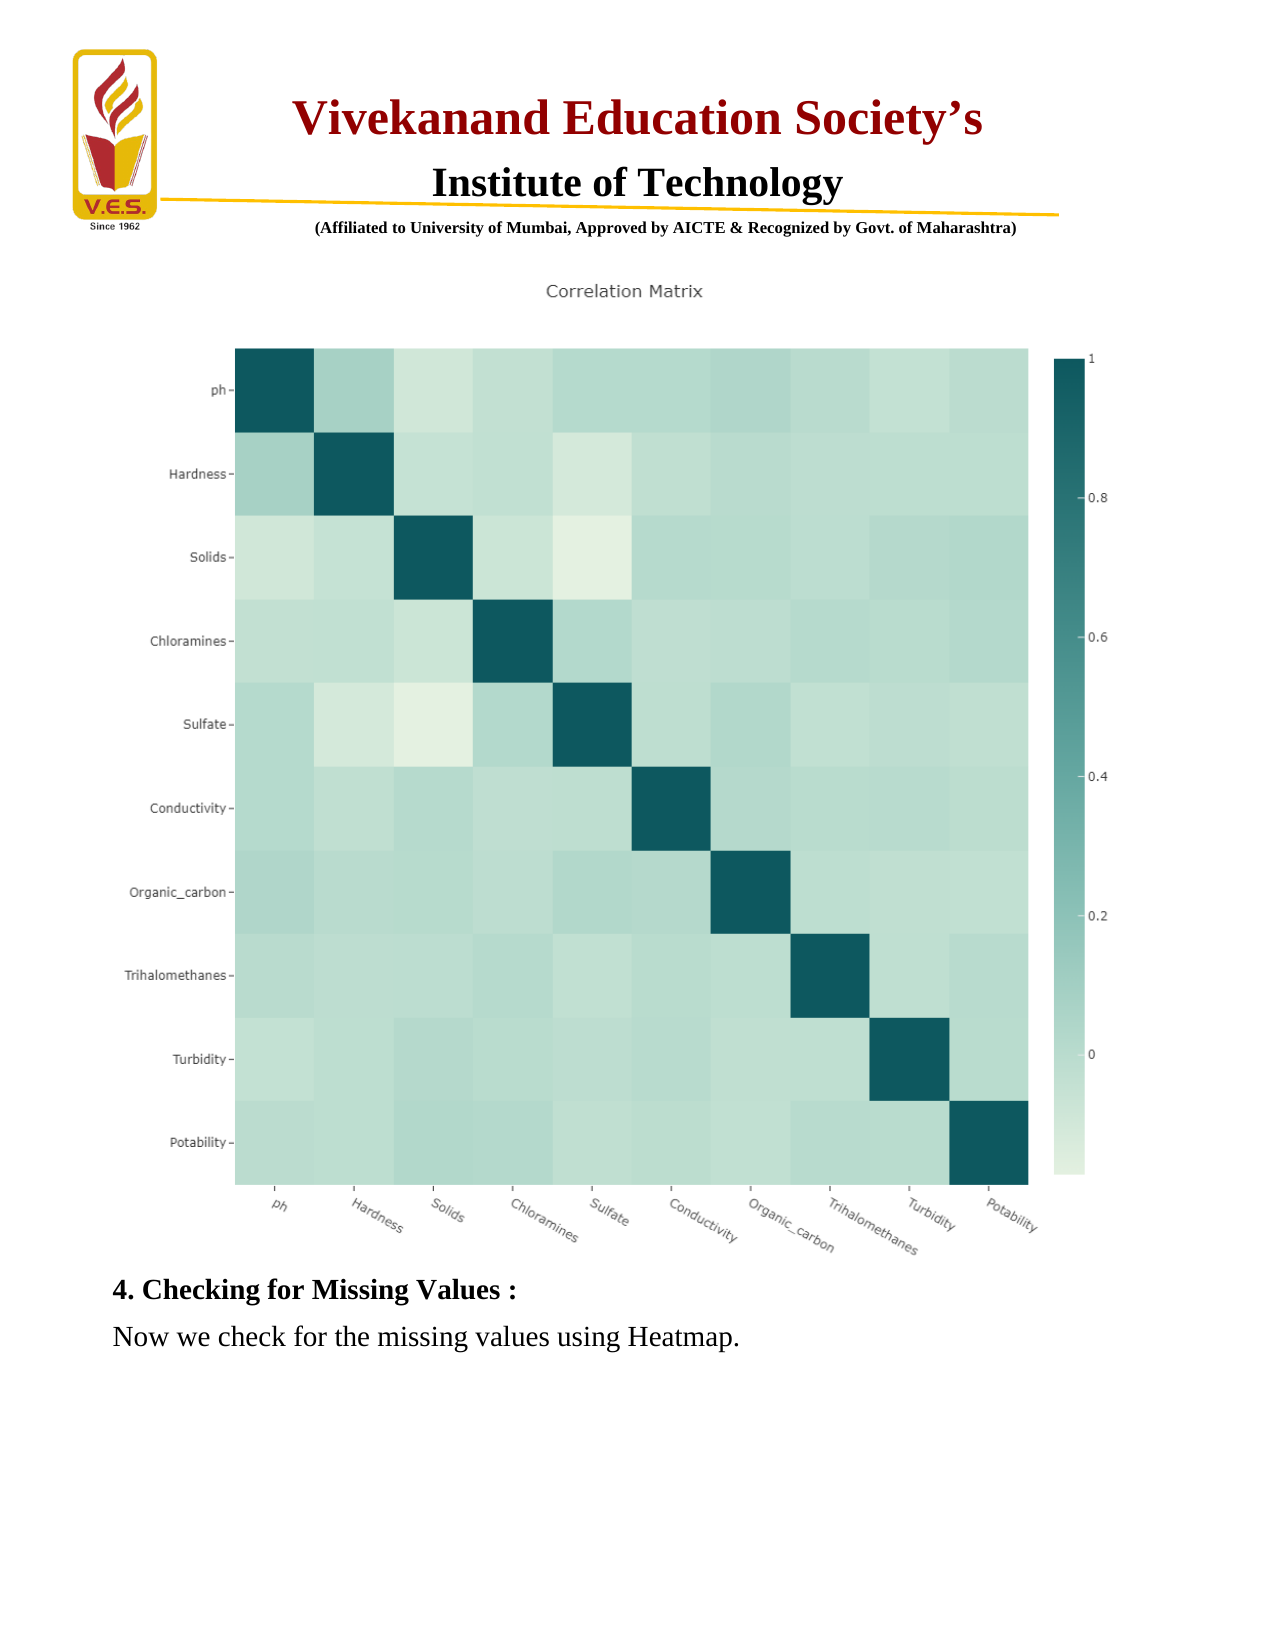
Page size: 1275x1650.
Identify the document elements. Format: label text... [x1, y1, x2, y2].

text 4. Checking for Missing Values : [112, 1272, 1162, 1306]
picture [112, 276, 1137, 1261]
picture [25, 48, 207, 231]
text Now we check for the missing values using Heatmap. [112, 1319, 1162, 1353]
